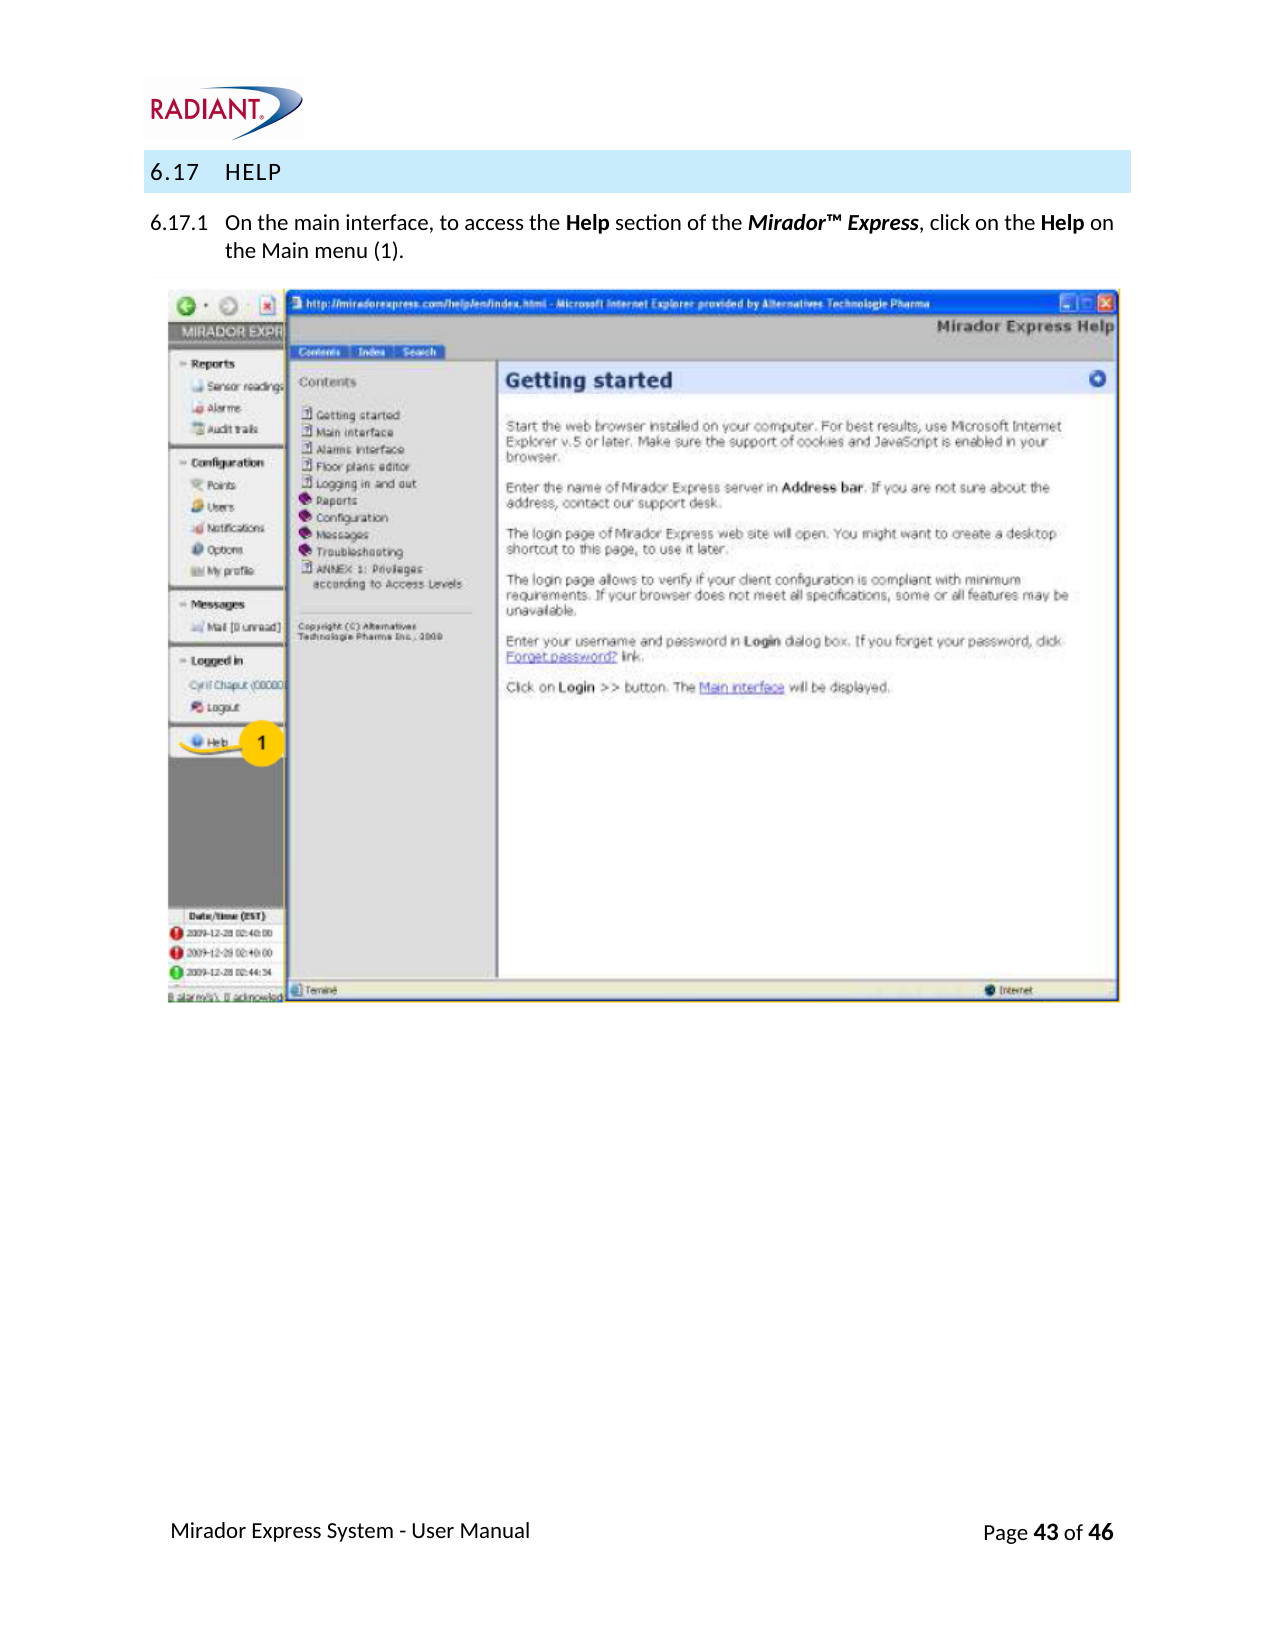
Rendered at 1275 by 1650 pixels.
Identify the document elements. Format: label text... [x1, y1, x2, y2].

picture [142, 78, 305, 141]
picture [150, 277, 1125, 1021]
text 6.17.1 On the main interface, to access the Help section of the Mirador™ Express, click on the Help on the Main menu (1). [150, 208, 1125, 264]
text 6.17 help [150, 156, 1125, 187]
